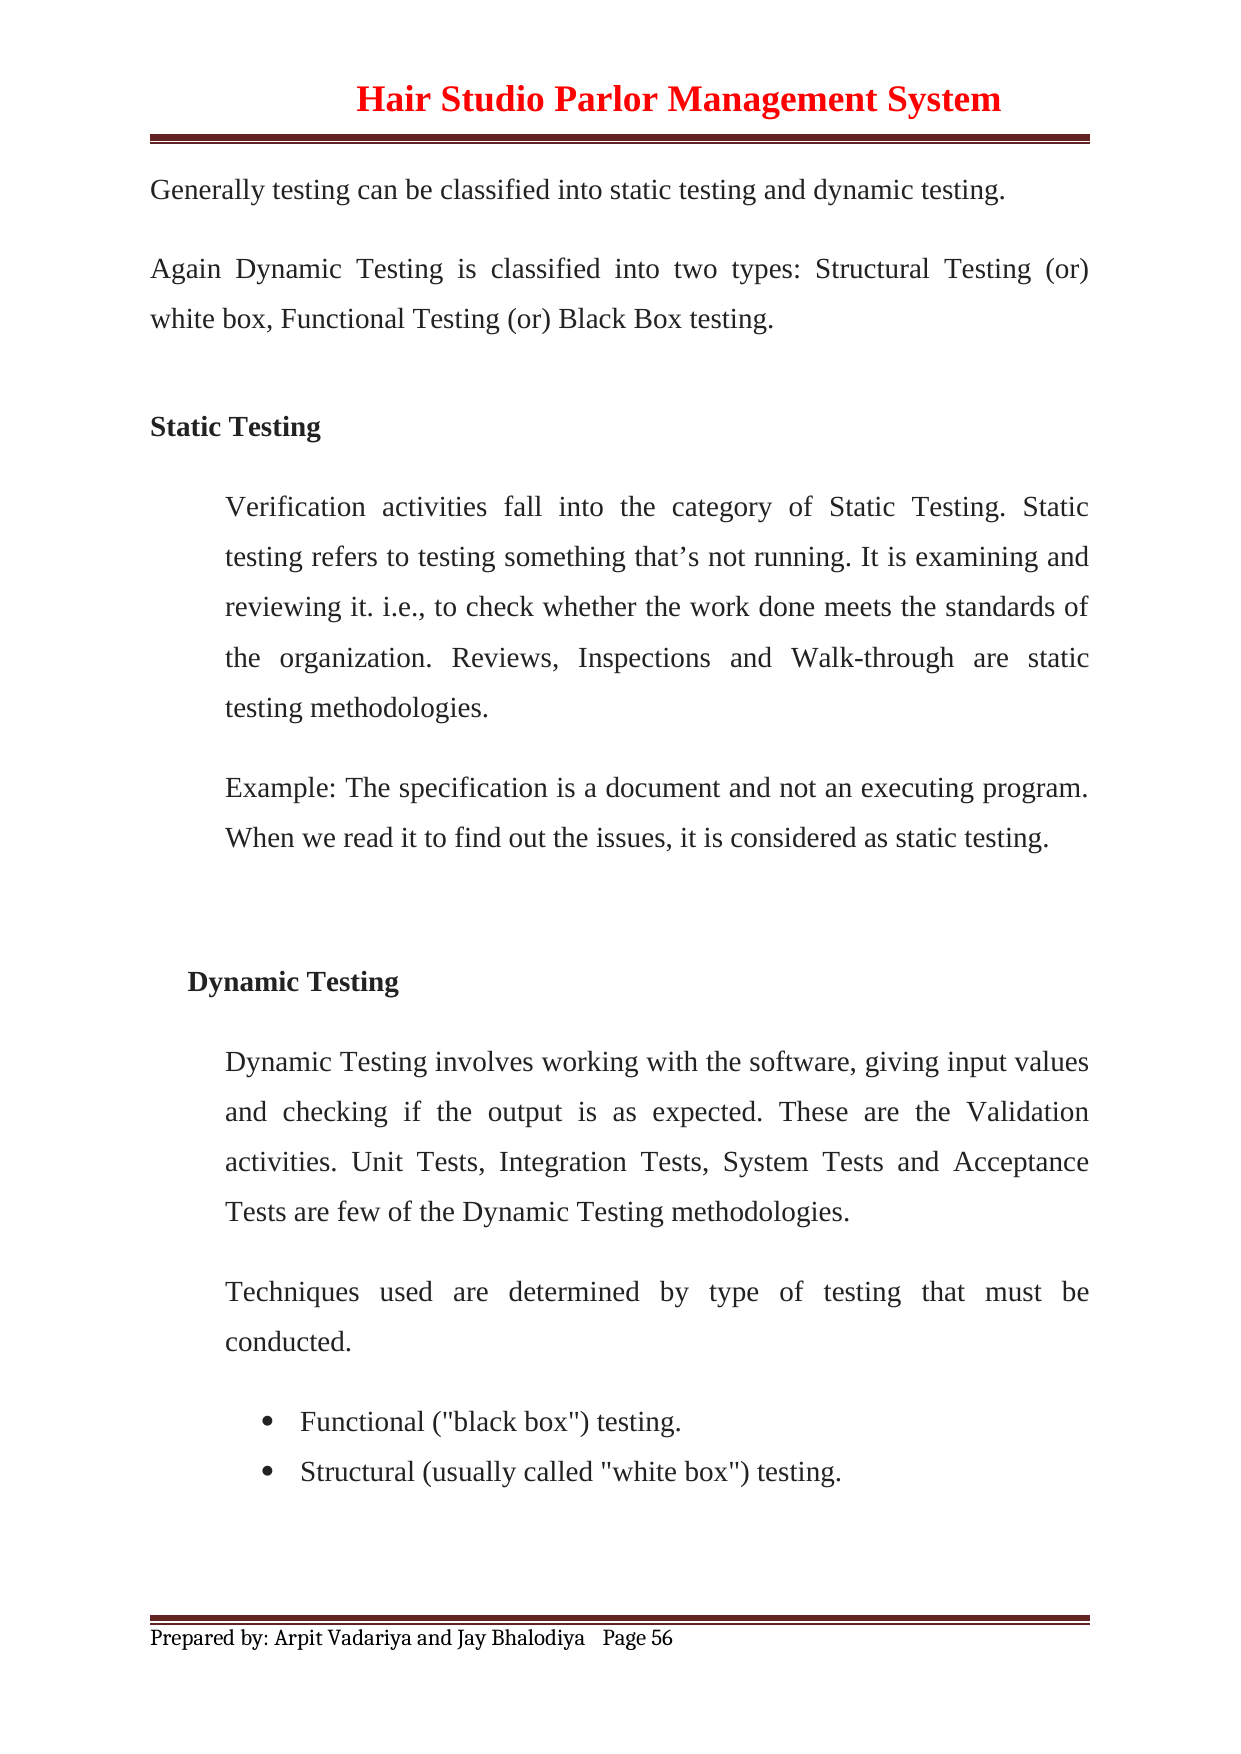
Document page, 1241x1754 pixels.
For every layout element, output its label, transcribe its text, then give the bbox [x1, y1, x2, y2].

text Verification activities fall into the category of Static Testing. Static testing refers to testing something that’s not running. It is examining and reviewing it. i.e., to check whether the work done meets the standards of the organization. Reviews, Inspections and Walk-through are static testing methodologies. [225, 489, 1090, 724]
text Dynamic Testing [187, 964, 1090, 998]
text Example: The specification is a document and not an executing program. When we read it to find out the issues, it is considered as static testing. [225, 770, 1090, 853]
text Dynamic Testing involves working with the software, giving input values and checking if the output is as expected. These are the Validation activities. Unit Tests, Integration Tests, System Tests and Acceptance Tests are few of the Dynamic Testing methodologies. [225, 1044, 1090, 1228]
list Functional ("black box") testing. [262, 1404, 1090, 1437]
text Generally testing can be classified into static testing and dynamic testing. [150, 172, 1090, 205]
text Static Testing [150, 409, 1090, 443]
text Techniques used are determined by type of testing that must be conducted. [225, 1274, 1090, 1358]
text Again Dynamic Testing is classified into two types: Structural Testing (or) white box, Functional Testing (or) Black Box testing. [150, 251, 1090, 335]
list Structural (usually called "white box") testing. [262, 1454, 1090, 1488]
